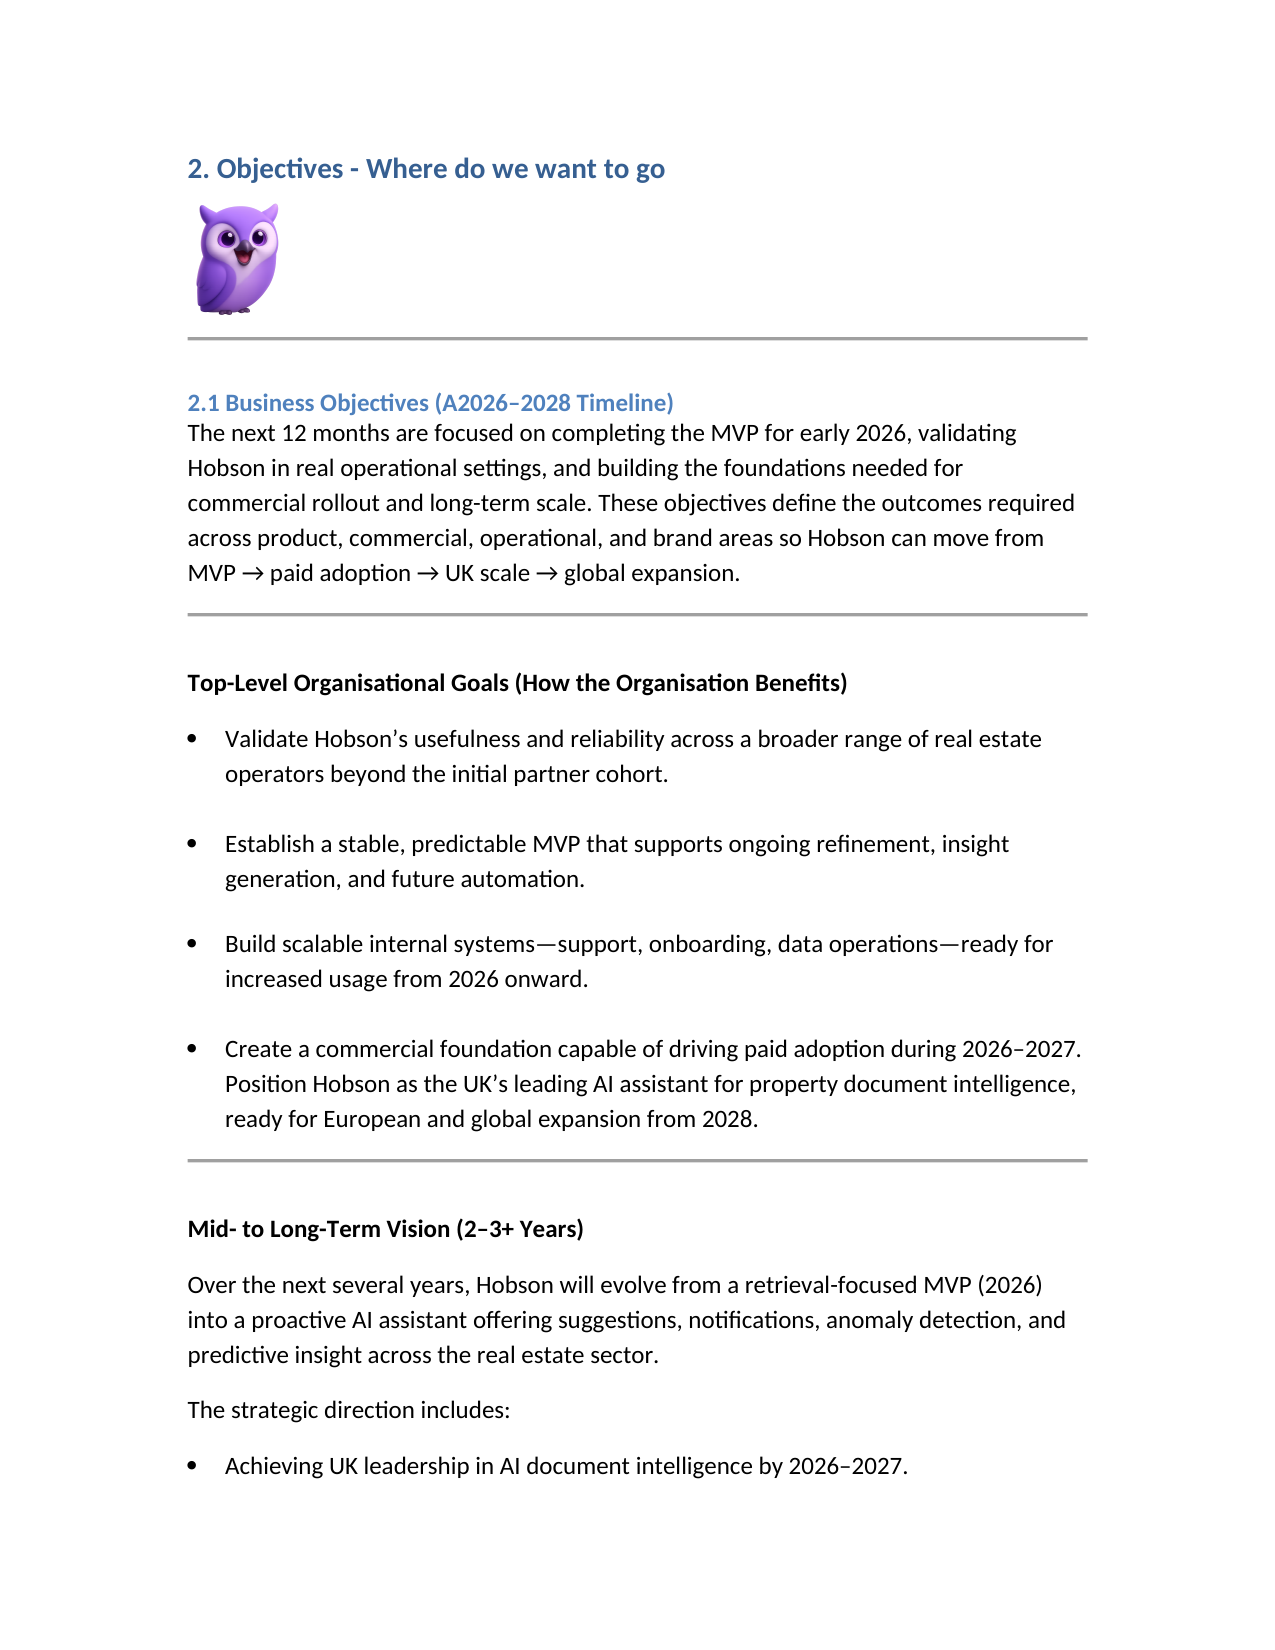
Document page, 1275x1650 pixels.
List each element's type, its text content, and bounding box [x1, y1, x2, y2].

text The strategic direction includes: [187, 1395, 1087, 1425]
list Establish a stable, predictable MVP that supports ongoing refinement, insight generation, and future automation. [187, 828, 1087, 893]
list Achieving UK leadership in AI document intelligence by 2026–2027. [187, 1451, 1087, 1481]
text Top-Level Organisational Goals (How the Organisation Benefits) [187, 667, 1087, 697]
list Build scalable internal systems—support, onboarding, data operations—ready for increased usage from 2026 onward. [187, 928, 1087, 994]
text Over the next several years, Hobson will evolve from a retrieval-focused MVP (2026) into a proactive AI assistant offering suggestions, notifications, anomaly detection, and predictive insight across the real estate sector. [187, 1269, 1087, 1369]
list Validate Hobson’s usefulness and reliability across a broader range of real estate operators beyond the initial partner cohort. [187, 723, 1087, 788]
picture [187, 185, 289, 337]
list Create a commercial foundation capable of driving paid adoption during 2026–2027. Position Hobson as the UK’s leading AI assistant for property document intelligence, ready for European and global expansion from 2028. [187, 1033, 1087, 1134]
text The next 12 months are focused on completing the MVP for early 2026, validating Hobson in real operational settings, and building the foundations needed for commercial rollout and long-term scale. These objectives define the outcomes required across product, commercial, operational, and brand areas so Hobson can move from MVP → paid adoption → UK scale → global expansion. [187, 417, 1087, 588]
text Mid- to Long-Term Vision (2–3+ Years) [187, 1213, 1087, 1243]
subtitle 2. Objectives - Where do we want to go [187, 150, 1087, 186]
subtitle 2.1 Business Objectives (A2026–2028 Timeline) [187, 387, 1087, 417]
